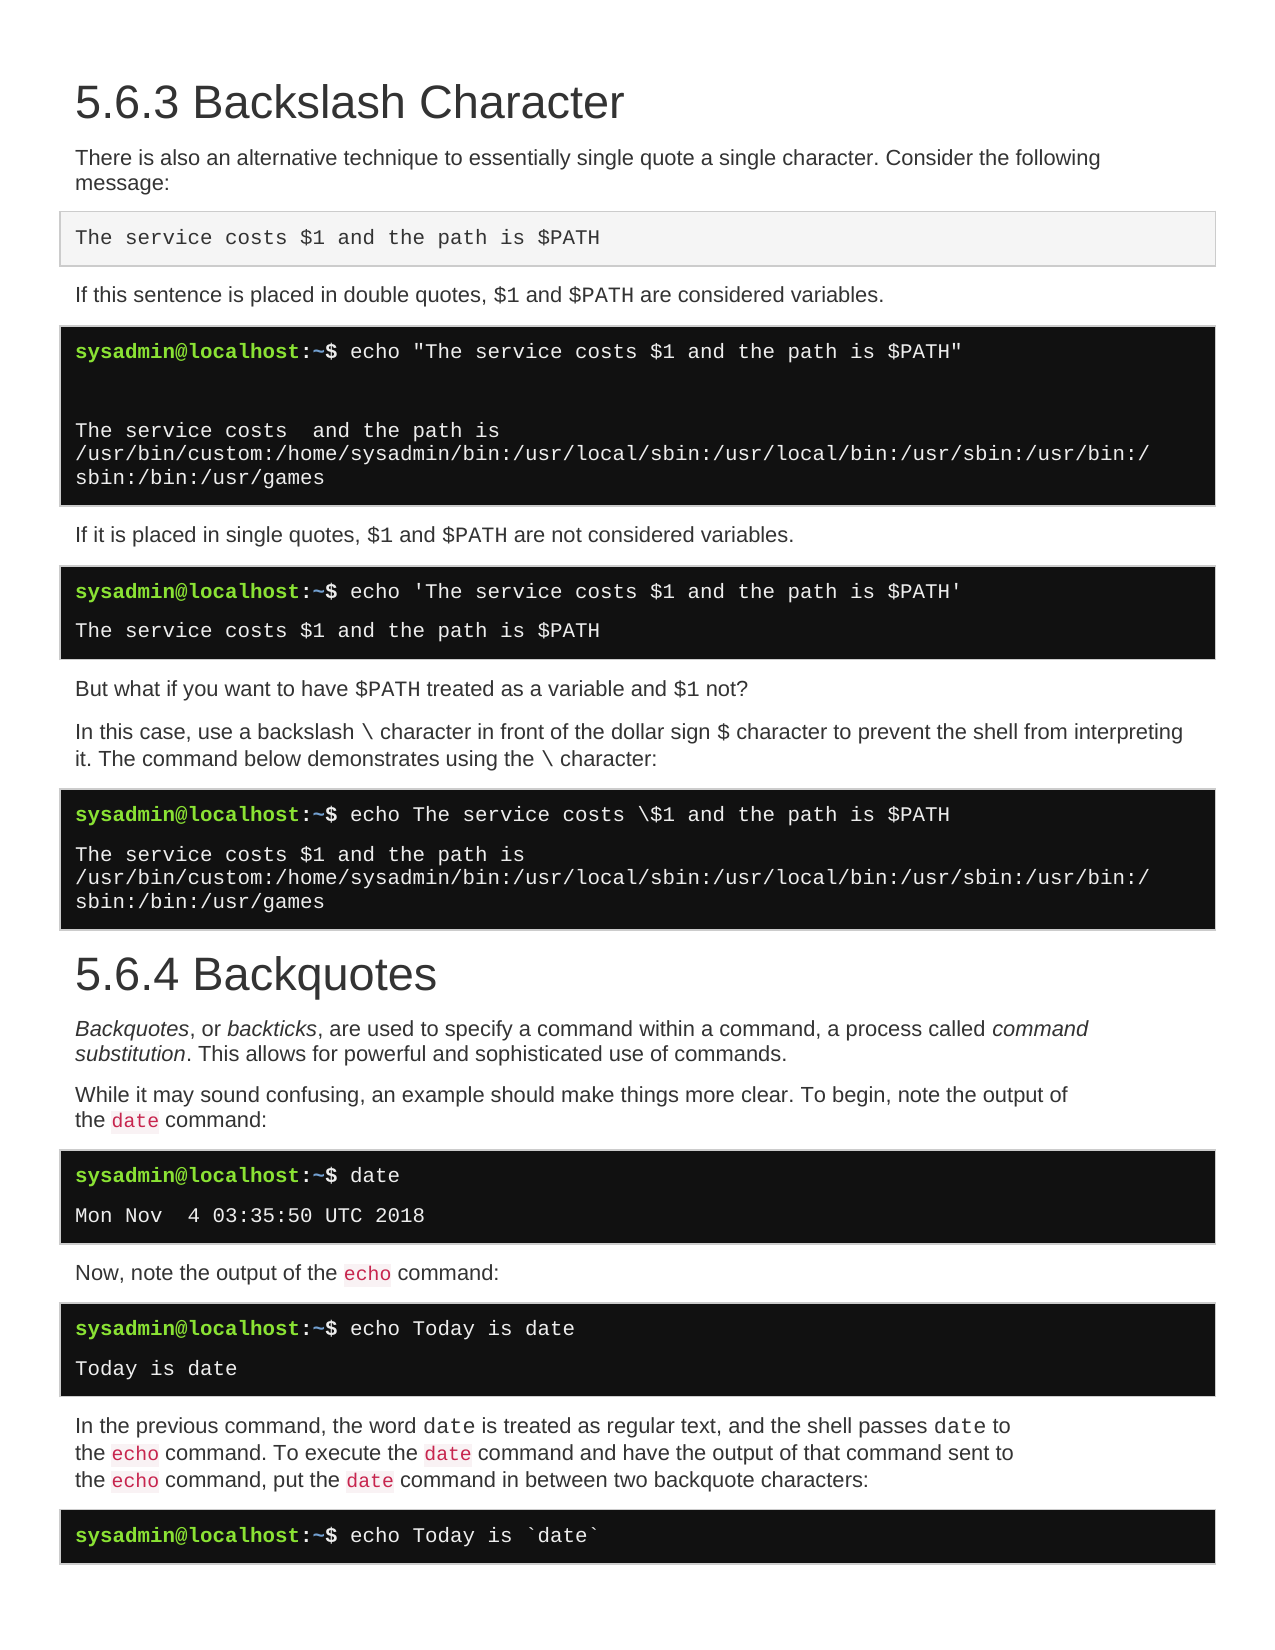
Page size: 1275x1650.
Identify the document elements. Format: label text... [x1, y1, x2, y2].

text Today is date [61, 1342, 1215, 1396]
text Backquotes, or backticks, are used to specify a command within a command, a process called command substitution. This allows for powerful and sophisticated use of commands. [75, 1016, 1200, 1066]
text sysadmin@localhost:~$ echo The service costs \$1 and the path is $PATH [61, 790, 1215, 828]
text sysadmin@localhost:~$ date [61, 1151, 1215, 1189]
text If this sentence is placed in double quotes, $1 and $PATH are considered variables. [75, 282, 1200, 309]
subtitle 5.6.3 Backslash Character [75, 75, 1200, 129]
text In the previous command, the word date is treated as regular text, and the shell passes date to the echo command. To execute the date command and have the output of that command sent to the echo command, put the date command in between two backquote characters: [75, 1413, 1200, 1493]
subtitle 5.6.4 Backquotes [75, 946, 1200, 1000]
text sysadmin@localhost:~$ echo Today is date [61, 1304, 1215, 1342]
text The service costs $1 and the path is $PATH [61, 604, 1215, 659]
text sysadmin@localhost:~$ echo 'The service costs $1 and the path is $PATH' [61, 567, 1215, 604]
text ‌⁠​​⁠​The service costs and the path is /usr/bin/custom:/home/sysadmin/bin:/usr/local/sbin:/usr/local/bin:/usr/sbin:/usr/bin:/sbin:/bin:/usr/games [61, 403, 1215, 505]
text There is also an alternative technique to essentially single quote a single character. Consider the following message: [75, 144, 1200, 195]
text The service costs $1 and the path is $PATH [61, 212, 1215, 265]
text Now, note the output of the echo command: [75, 1260, 1200, 1287]
text sysadmin@localhost:~$ echo Today is `date` [61, 1510, 1215, 1563]
text While it may sound confusing, an example should make things more clear. To begin, note the output of the date command: [75, 1082, 1200, 1134]
text Mon Nov 4 03:35:50 UTC 2018 [61, 1189, 1215, 1243]
text If it is placed in single quotes, $1 and $PATH are not considered variables. [75, 522, 1200, 549]
text sysadmin@localhost:~$ echo "The service costs $1 and the path is $PATH" [61, 327, 1215, 364]
text In this case, use a backslash \ character in front of the dollar sign $ character to prevent the shell from interpreting it. The command below demonstrates using the \ character: [75, 718, 1200, 773]
text But what if you want to have $PATH treated as a variable and $1 not? [75, 676, 1200, 703]
text The service costs $1 and the path is /usr/bin/custom:/home/sysadmin/bin:/usr/local/sbin:/usr/local/bin:/usr/sbin:/usr/bin:/sbin:/bin:/usr/games [61, 828, 1215, 929]
